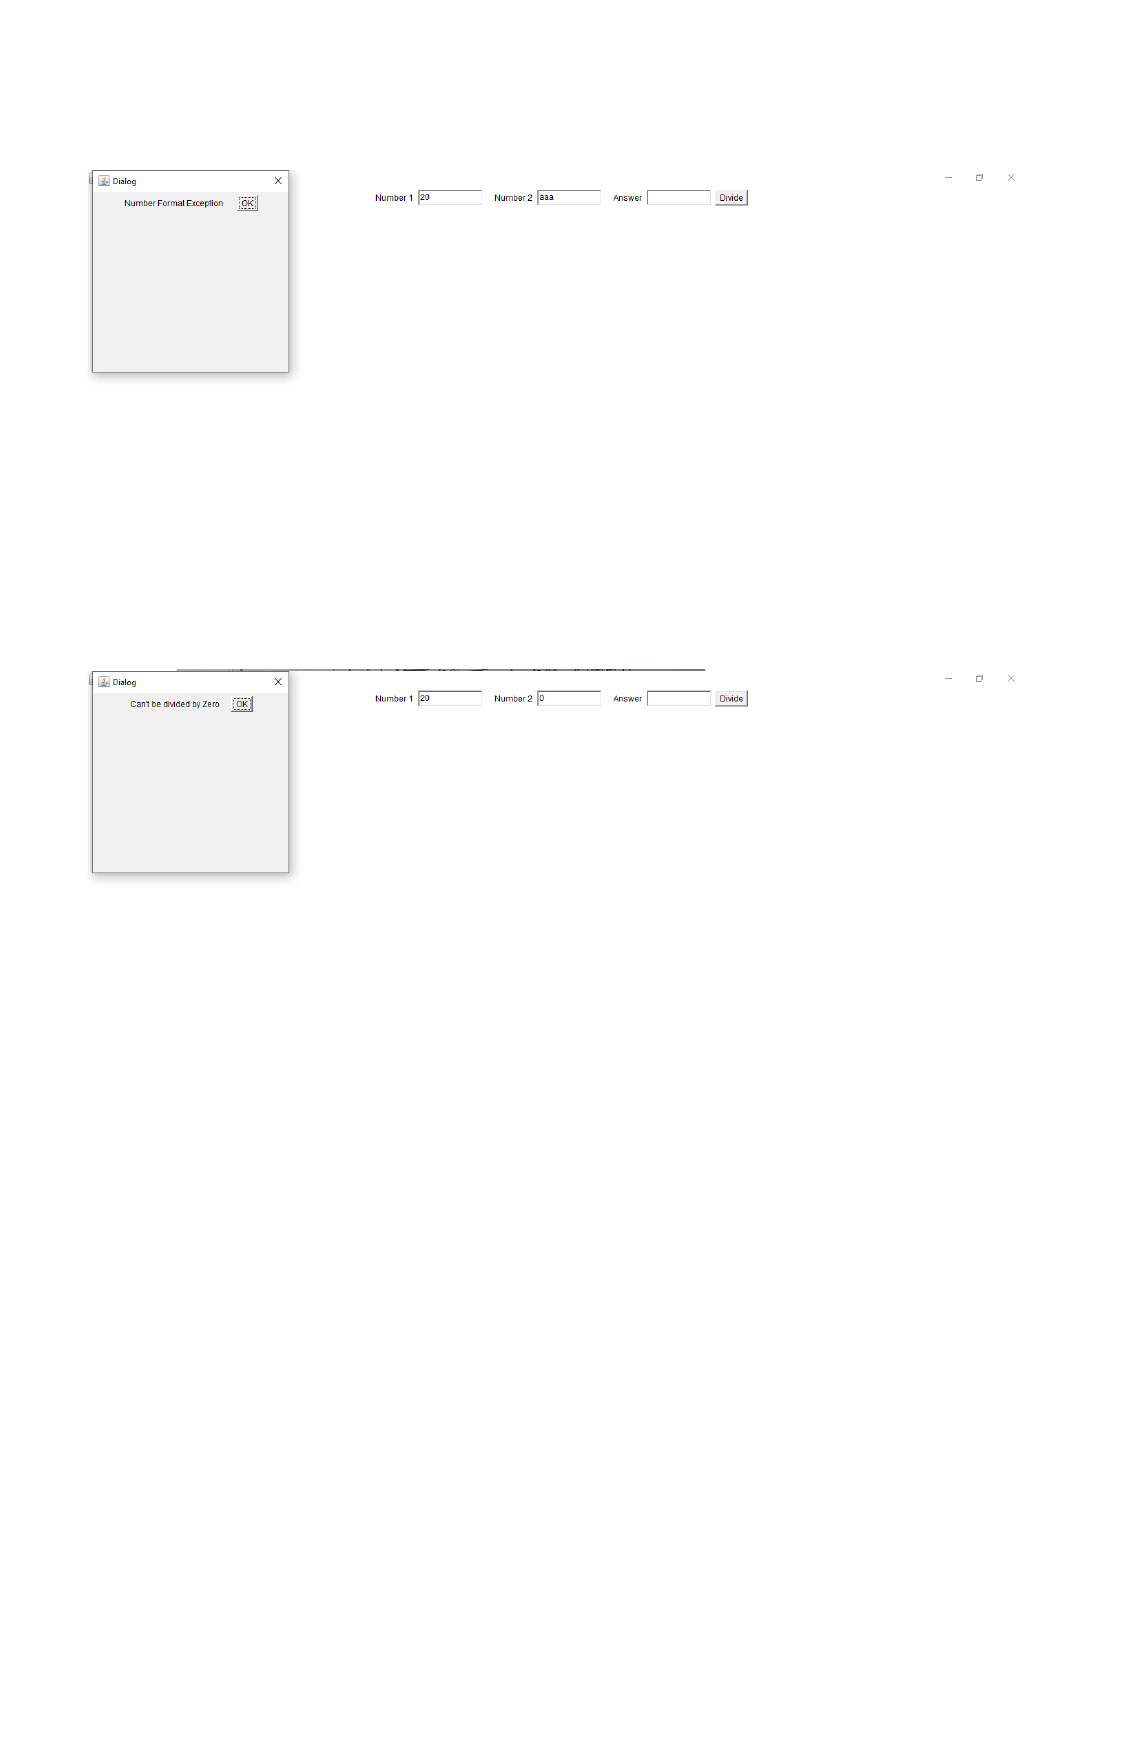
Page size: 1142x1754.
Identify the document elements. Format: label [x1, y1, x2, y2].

picture [87, 170, 1028, 1172]
